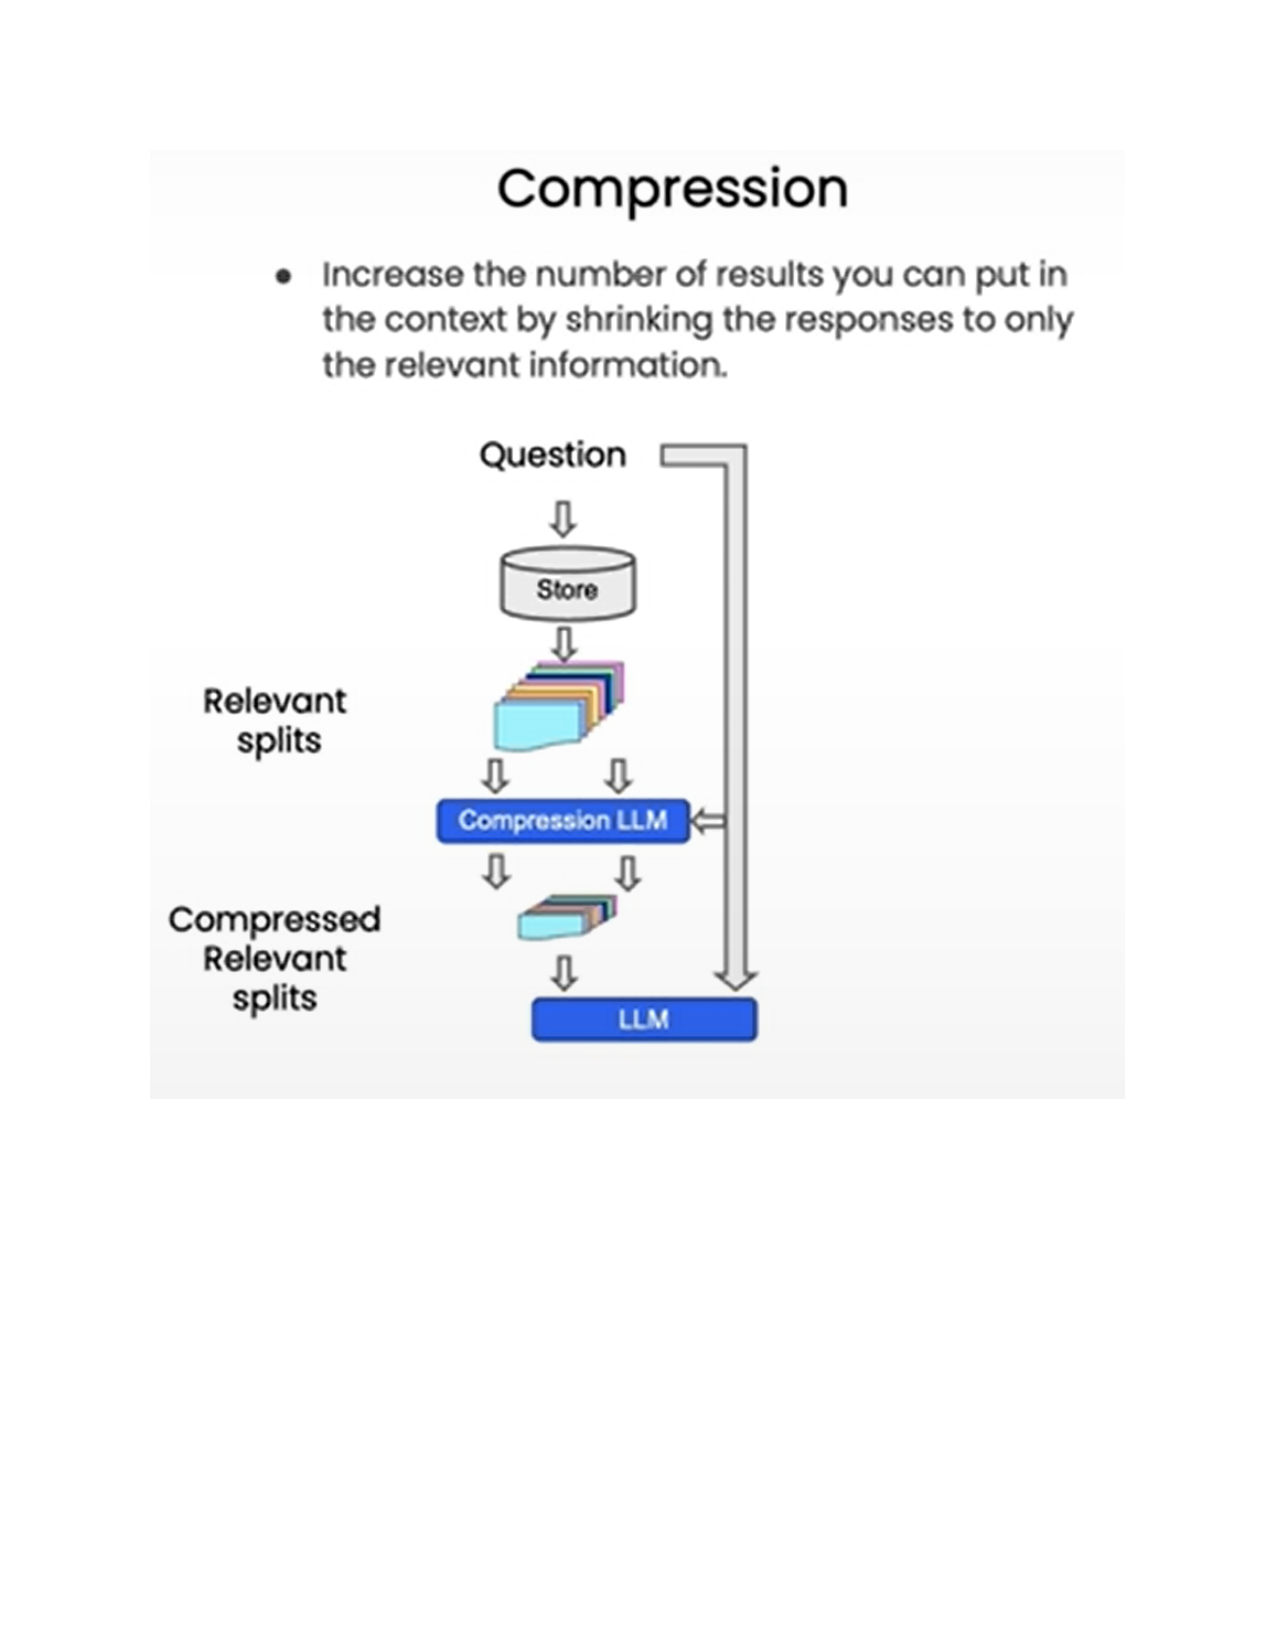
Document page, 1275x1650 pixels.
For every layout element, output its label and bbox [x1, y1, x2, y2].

picture [150, 150, 1125, 1099]
